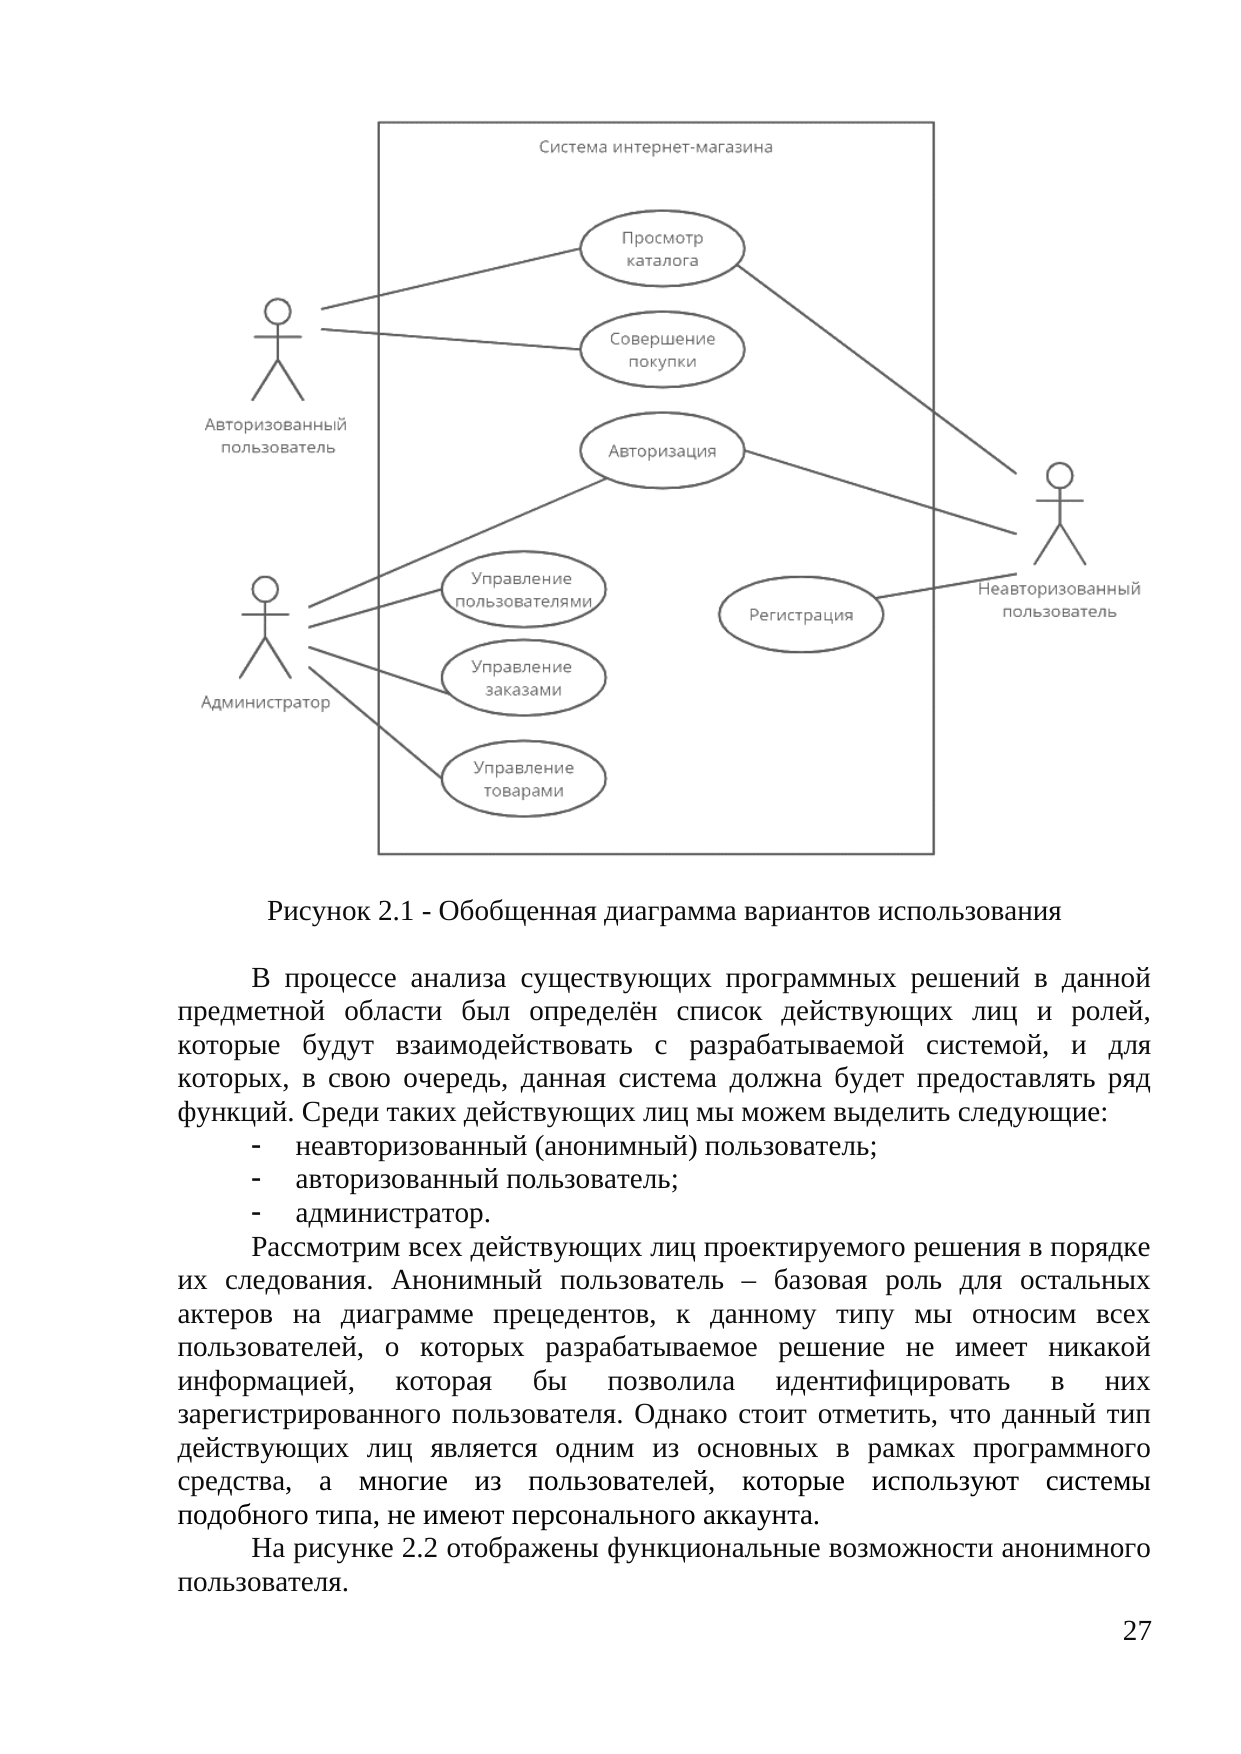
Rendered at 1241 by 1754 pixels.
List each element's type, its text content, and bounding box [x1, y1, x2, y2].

list авторизованный пользователь; [177, 1161, 1152, 1195]
picture [177, 118, 1152, 860]
text В процессе анализа существующих программных решений в данной предметной области был определён список действующих лиц и ролей, которые будут взаимодействовать с разрабатываемой системой, и для которых, в свою очередь, данная система должна будет предоставлять ряд функций. Среди таких действующих лиц мы можем выделить следующие: [177, 960, 1152, 1128]
list администратор. [177, 1195, 1152, 1229]
text На рисунке 2.2 отображены функциональные возможности анонимного пользователя. [177, 1531, 1152, 1598]
text Рассмотрим всех действующих лиц проектируемого решения в порядке их следования. Анонимный пользователь – базовая роль для остальных актеров на диаграмме прецедентов, к данному типу мы относим всех пользователей, о которых разрабатываемое решение не имеет никакой информацией, которая бы позволила идентифицировать в них зарегистрированного пользователя. Однако стоит отметить, что данный тип действующих лиц является одним из основных в рамках программного средства, а многие из пользователей, которые используют системы подобного типа, не имеют персонального аккаунта. [177, 1229, 1152, 1531]
text Рисунок 2.1 - Обобщенная диаграмма вариантов использования [177, 893, 1152, 926]
list неавторизованный (анонимный) пользователь; [177, 1128, 1152, 1161]
